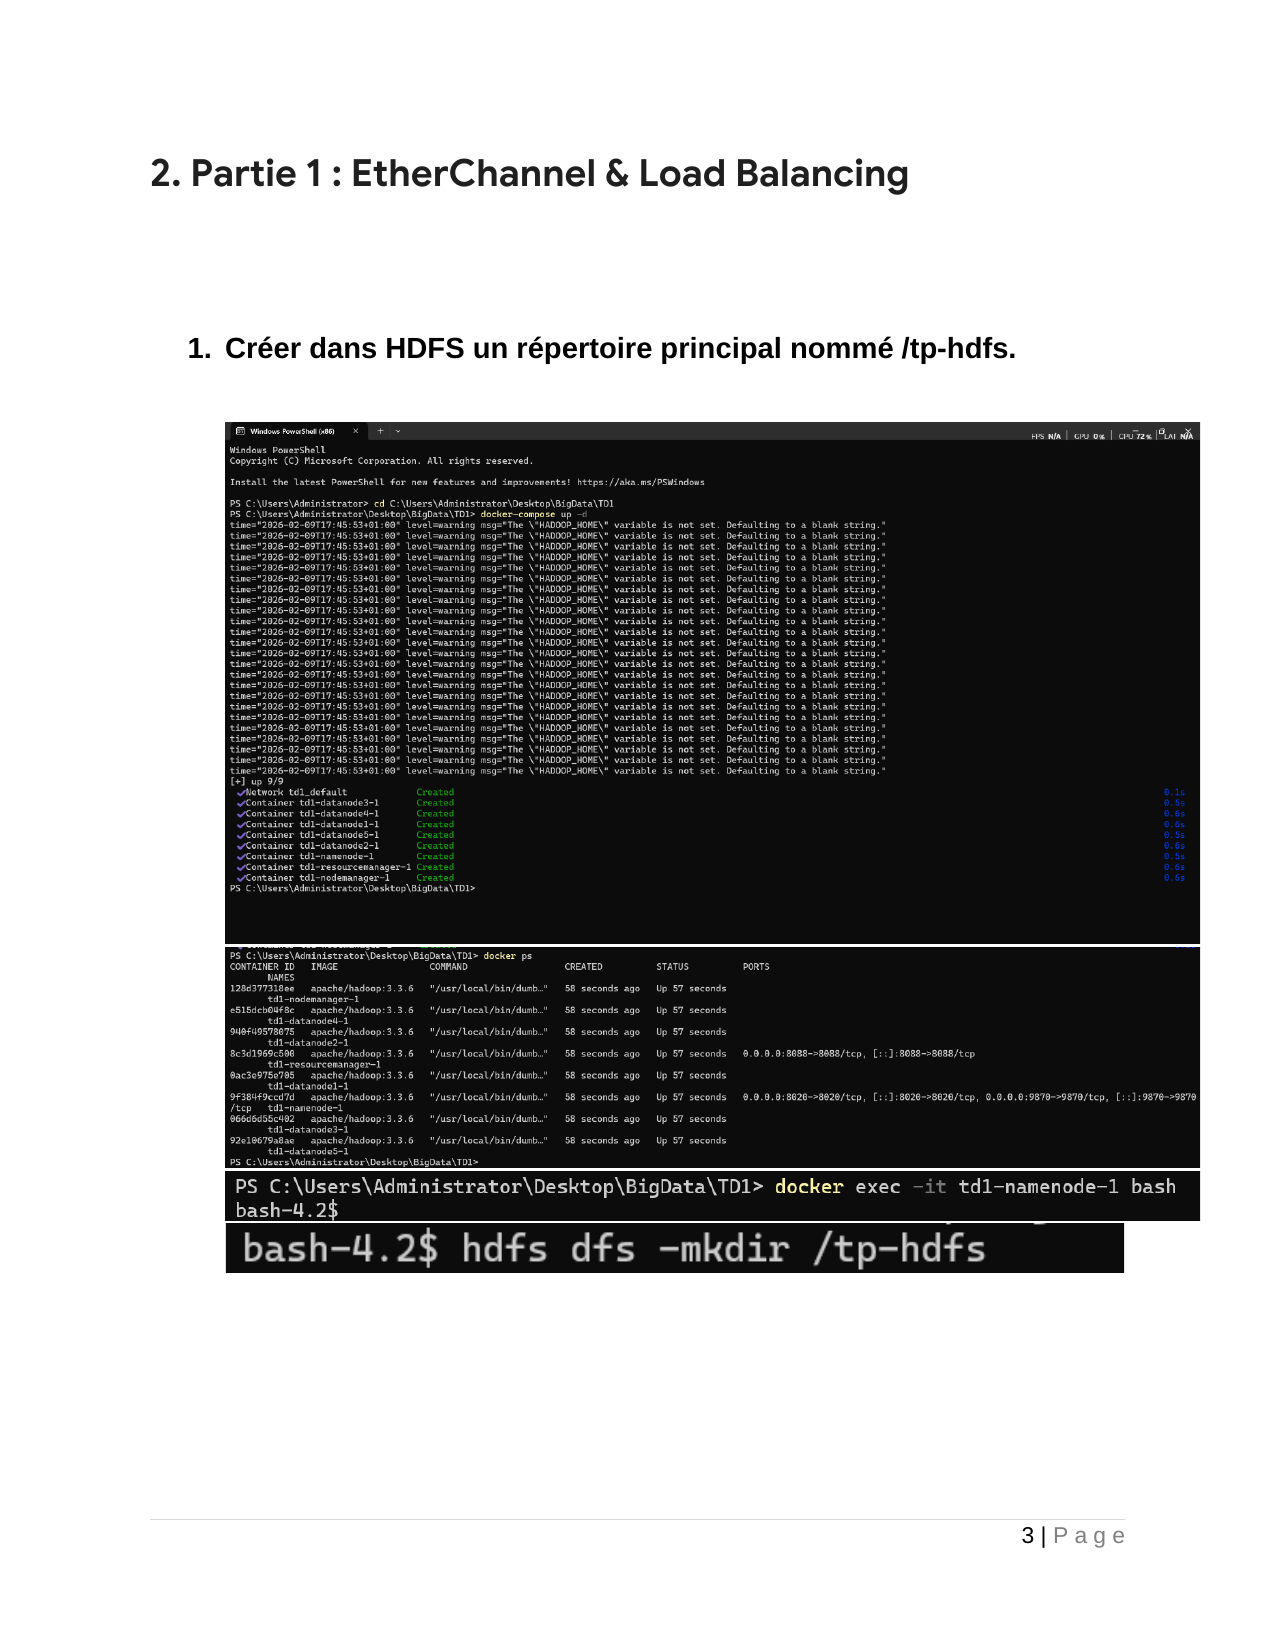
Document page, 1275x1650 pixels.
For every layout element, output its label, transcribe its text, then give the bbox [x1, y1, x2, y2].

subtitle 2. Partie 1 : EtherChannel & Load Balancing [150, 150, 1125, 197]
picture [225, 1171, 1200, 1221]
subtitle Créer dans HDFS un répertoire principal nommé /tp-hdfs. [187, 331, 1125, 365]
picture [225, 947, 1200, 1168]
picture [225, 422, 1200, 944]
picture [225, 1223, 1125, 1273]
